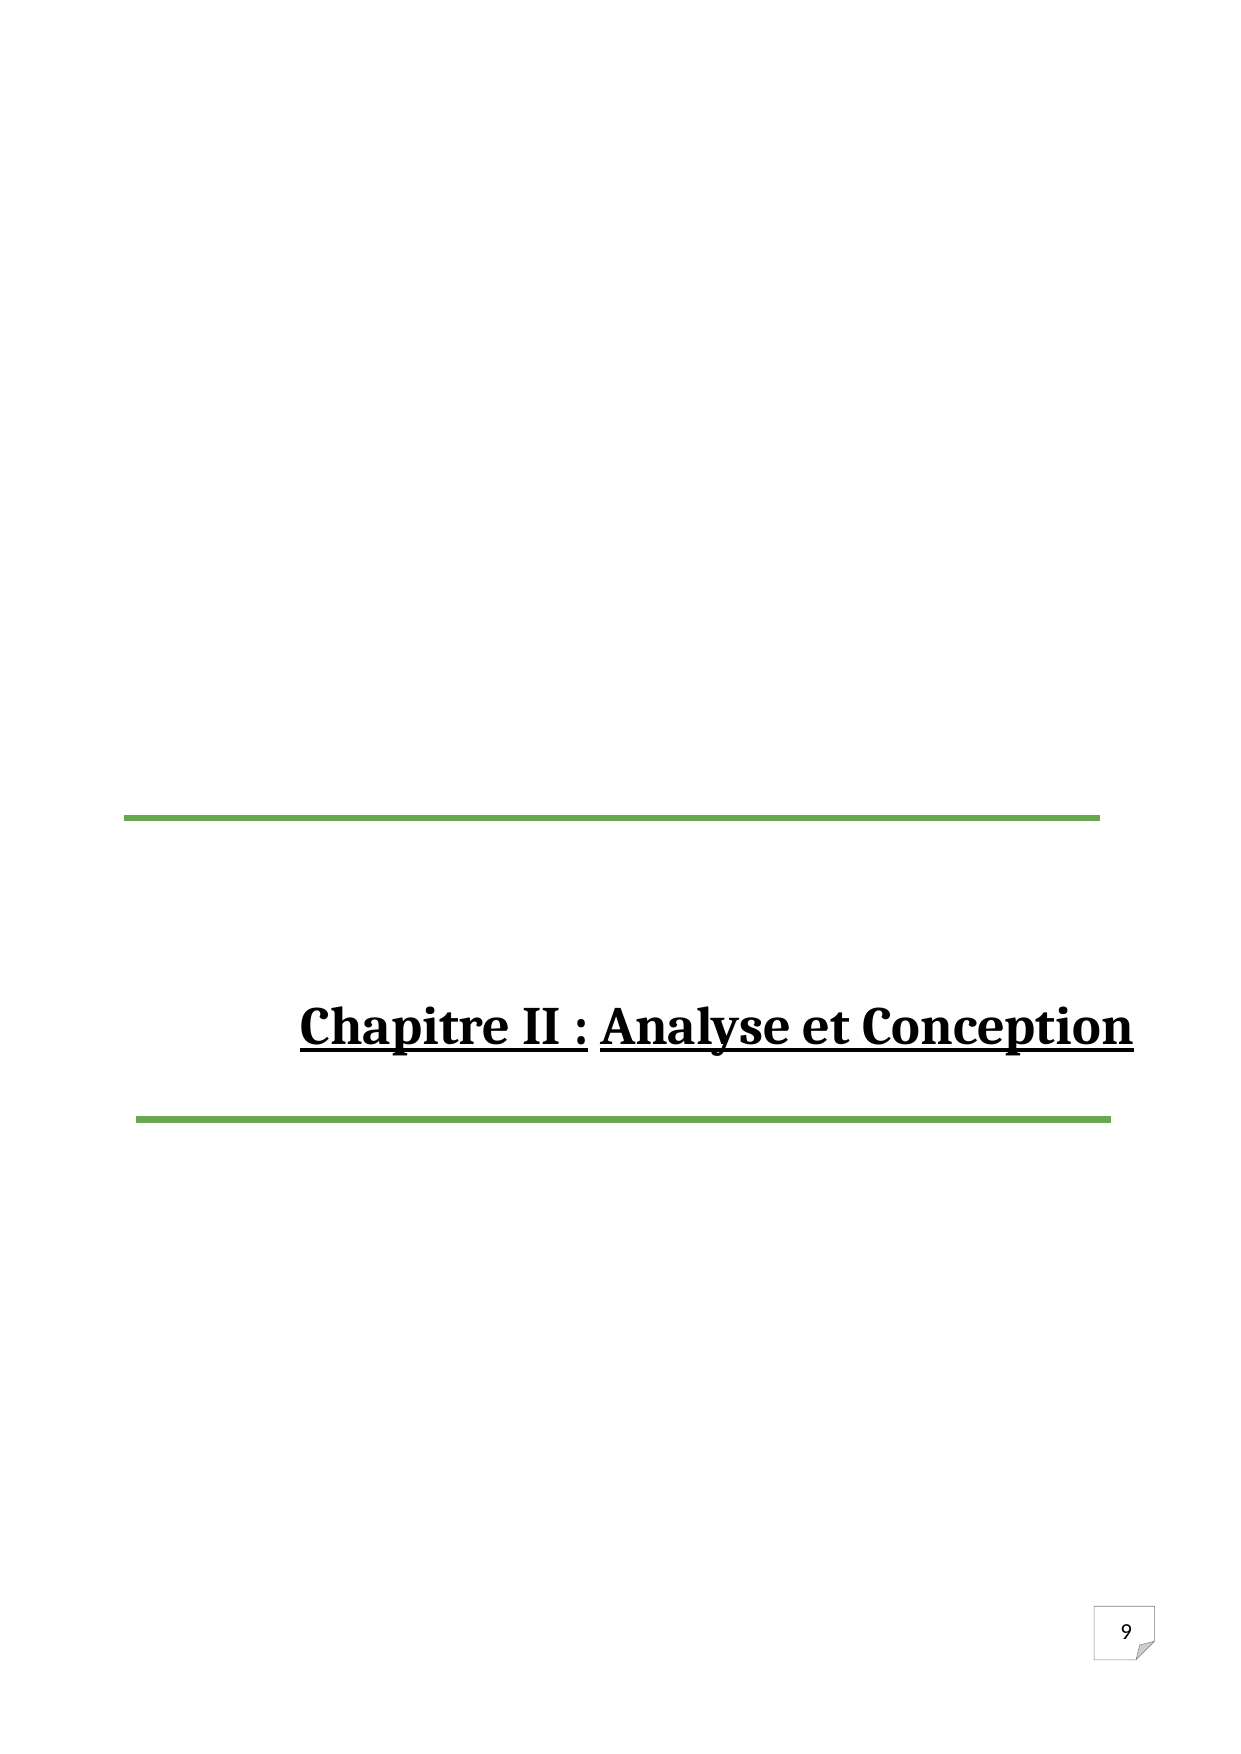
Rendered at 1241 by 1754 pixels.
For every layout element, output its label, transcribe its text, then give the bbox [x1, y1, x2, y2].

subtitle Chapitre II : Analyse et Conception [118, 996, 1134, 1058]
